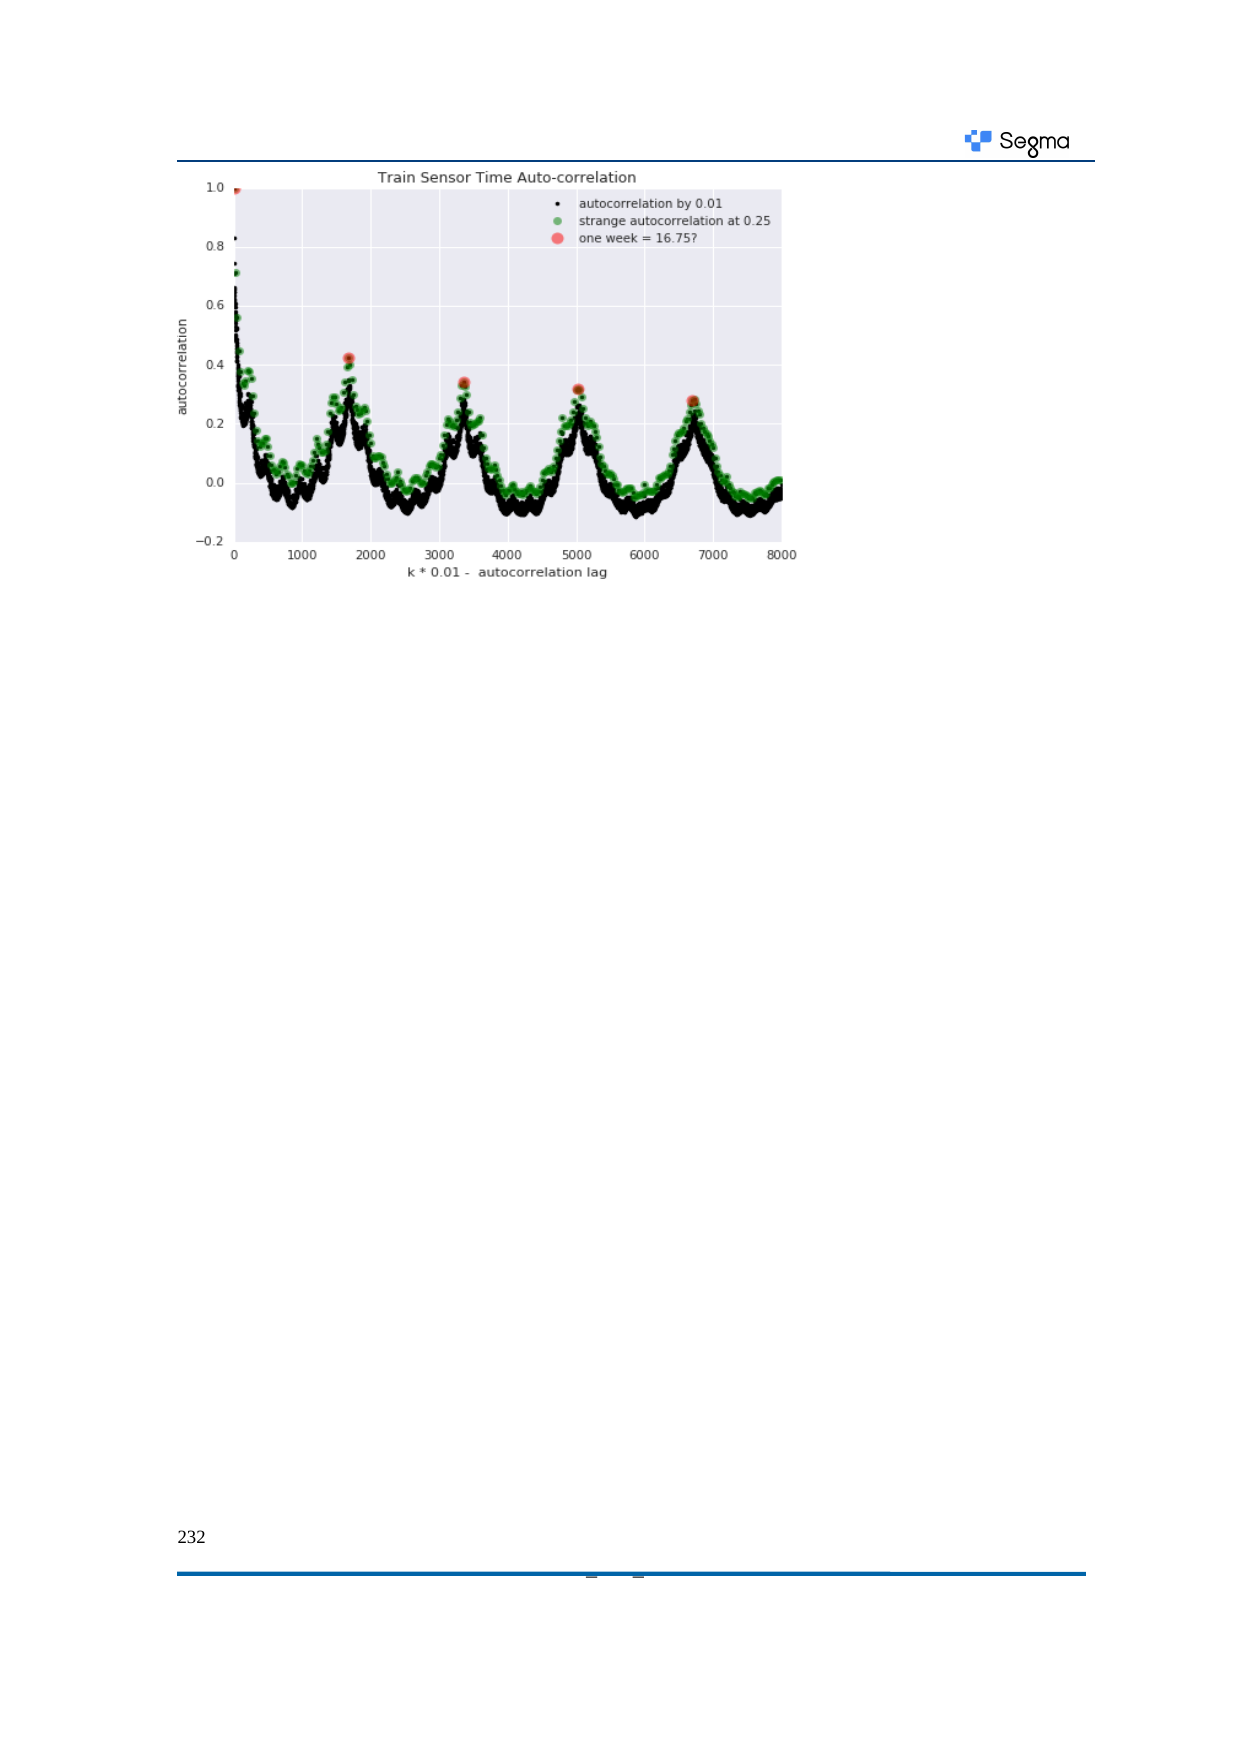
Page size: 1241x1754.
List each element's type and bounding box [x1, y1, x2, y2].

picture [964, 130, 1069, 158]
picture [177, 170, 800, 579]
